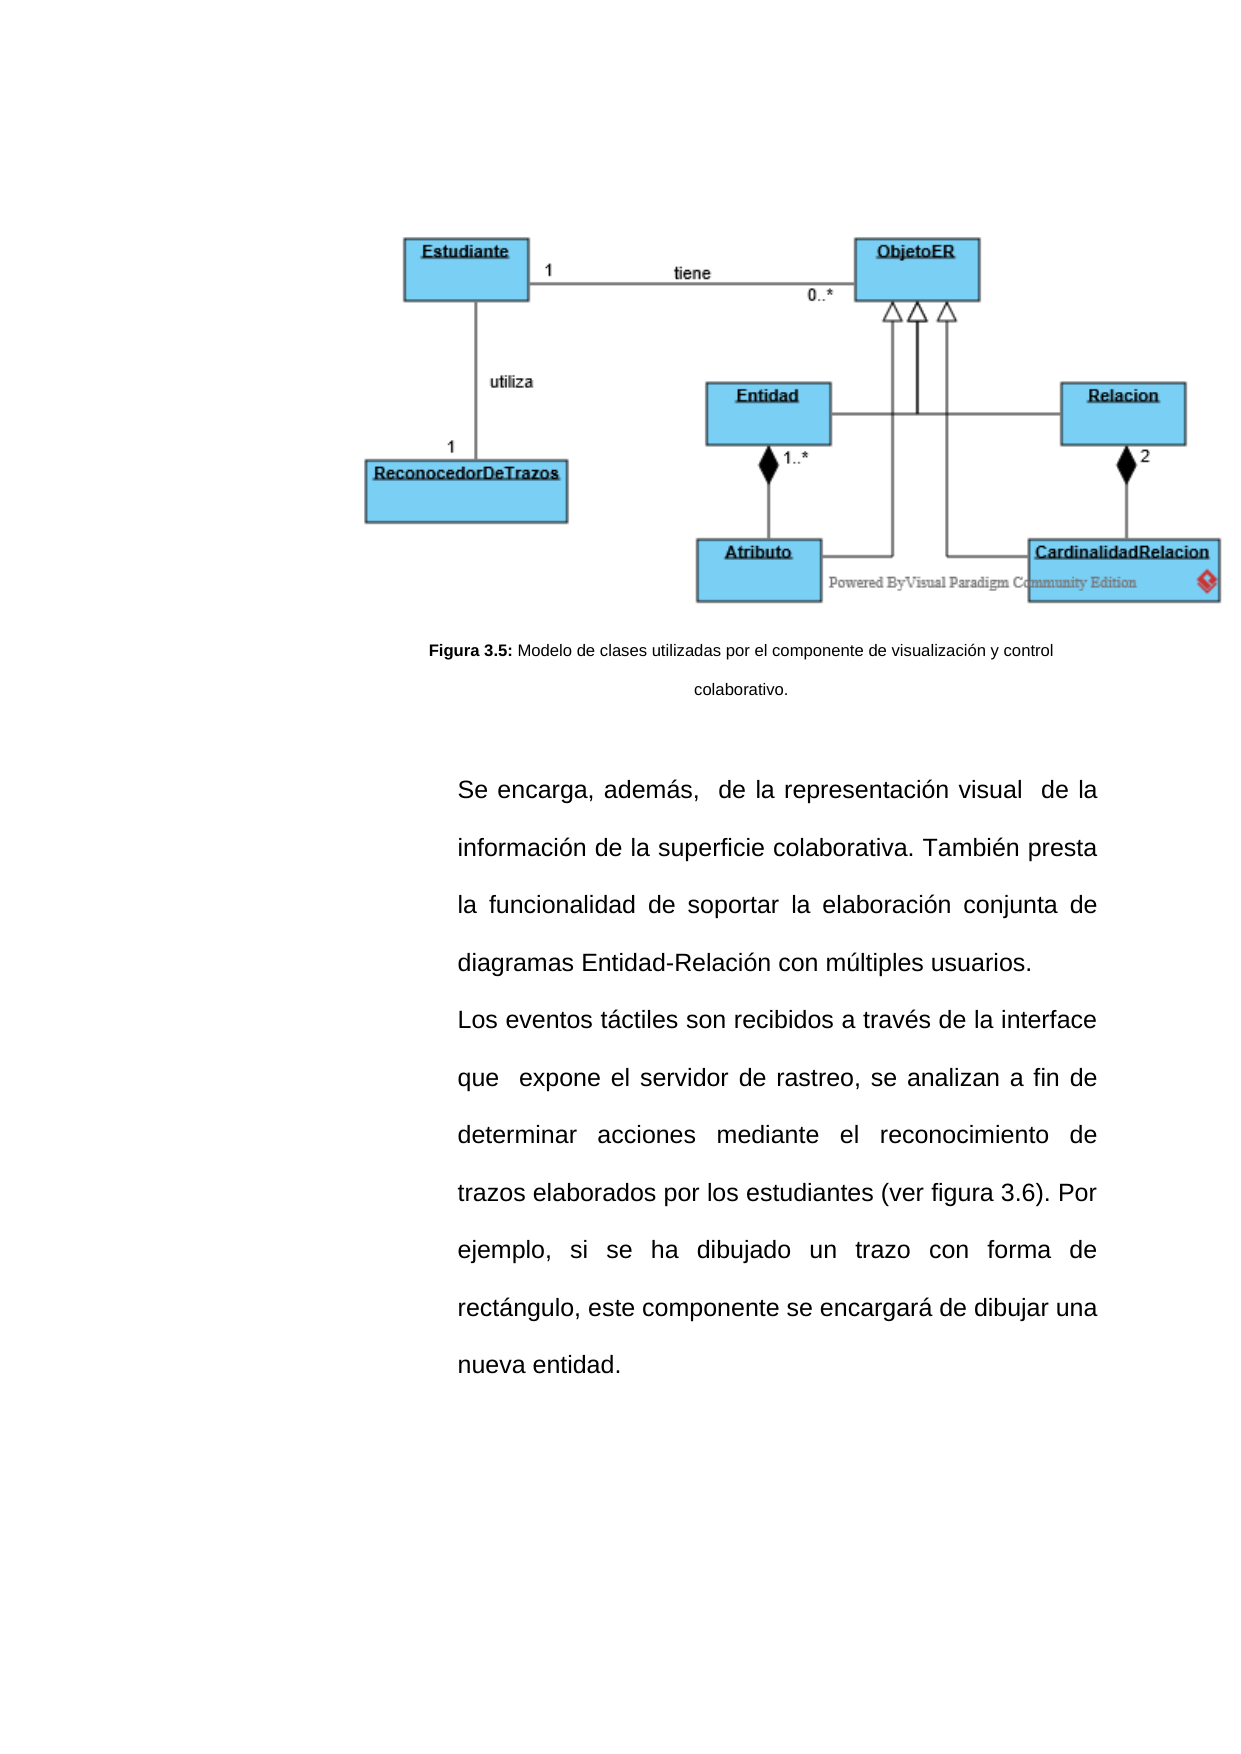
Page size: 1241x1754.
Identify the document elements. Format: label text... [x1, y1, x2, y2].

text Figura 3.5: Modelo de clases utilizadas por el componente de visualización y control colaborativo. [384, 641, 1098, 699]
text Los eventos táctiles son recibidos a través de la interface que expone el servidor de rastreo, se analizan a fin de determinar acciones mediante el reconocimiento de trazos elaborados por los estudiantes (ver figura 3.6). Por ejemplo, si se ha dibujado un trazo con forma de rectángulo, este componente se encargará de dibujar una nueva entidad. [457, 1005, 1098, 1379]
text Se encarga, además, de la representación visual de la información de la superficie colaborativa. También presta la funcionalidad de soportar la elaboración conjunta de diagramas Entidad-Relación con múltiples usuarios. [457, 775, 1098, 977]
picture [363, 236, 1226, 608]
